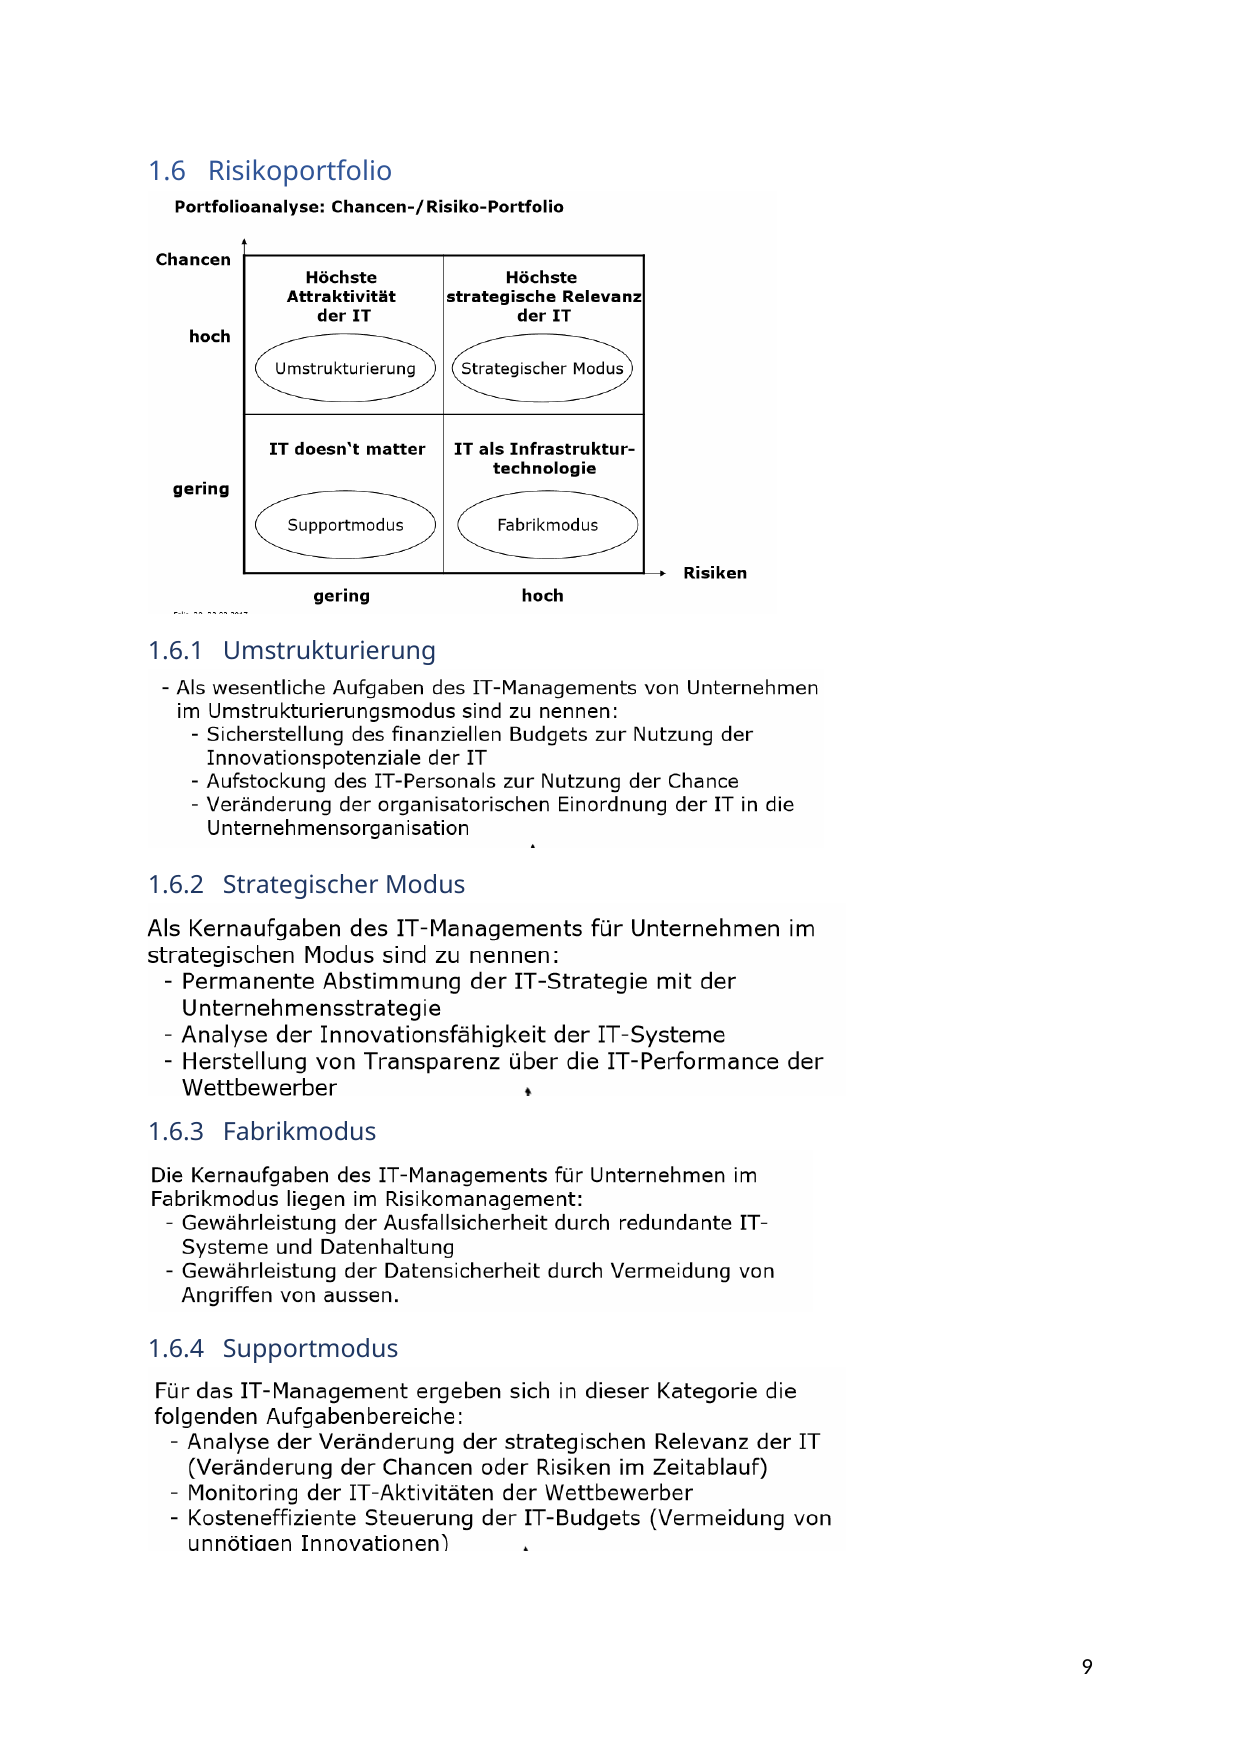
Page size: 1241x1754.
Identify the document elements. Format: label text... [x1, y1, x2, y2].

picture [147, 191, 777, 614]
picture [147, 903, 846, 1096]
subtitle Strategischer Modus [148, 867, 1093, 901]
subtitle Umstrukturierung [148, 632, 1093, 666]
subtitle Supportmodus [148, 1331, 1093, 1365]
picture [147, 669, 825, 848]
picture [147, 1150, 814, 1312]
subtitle Risikoportfolio [148, 152, 1093, 189]
picture [147, 1367, 846, 1551]
subtitle Fabrikmodus [148, 1114, 1093, 1148]
